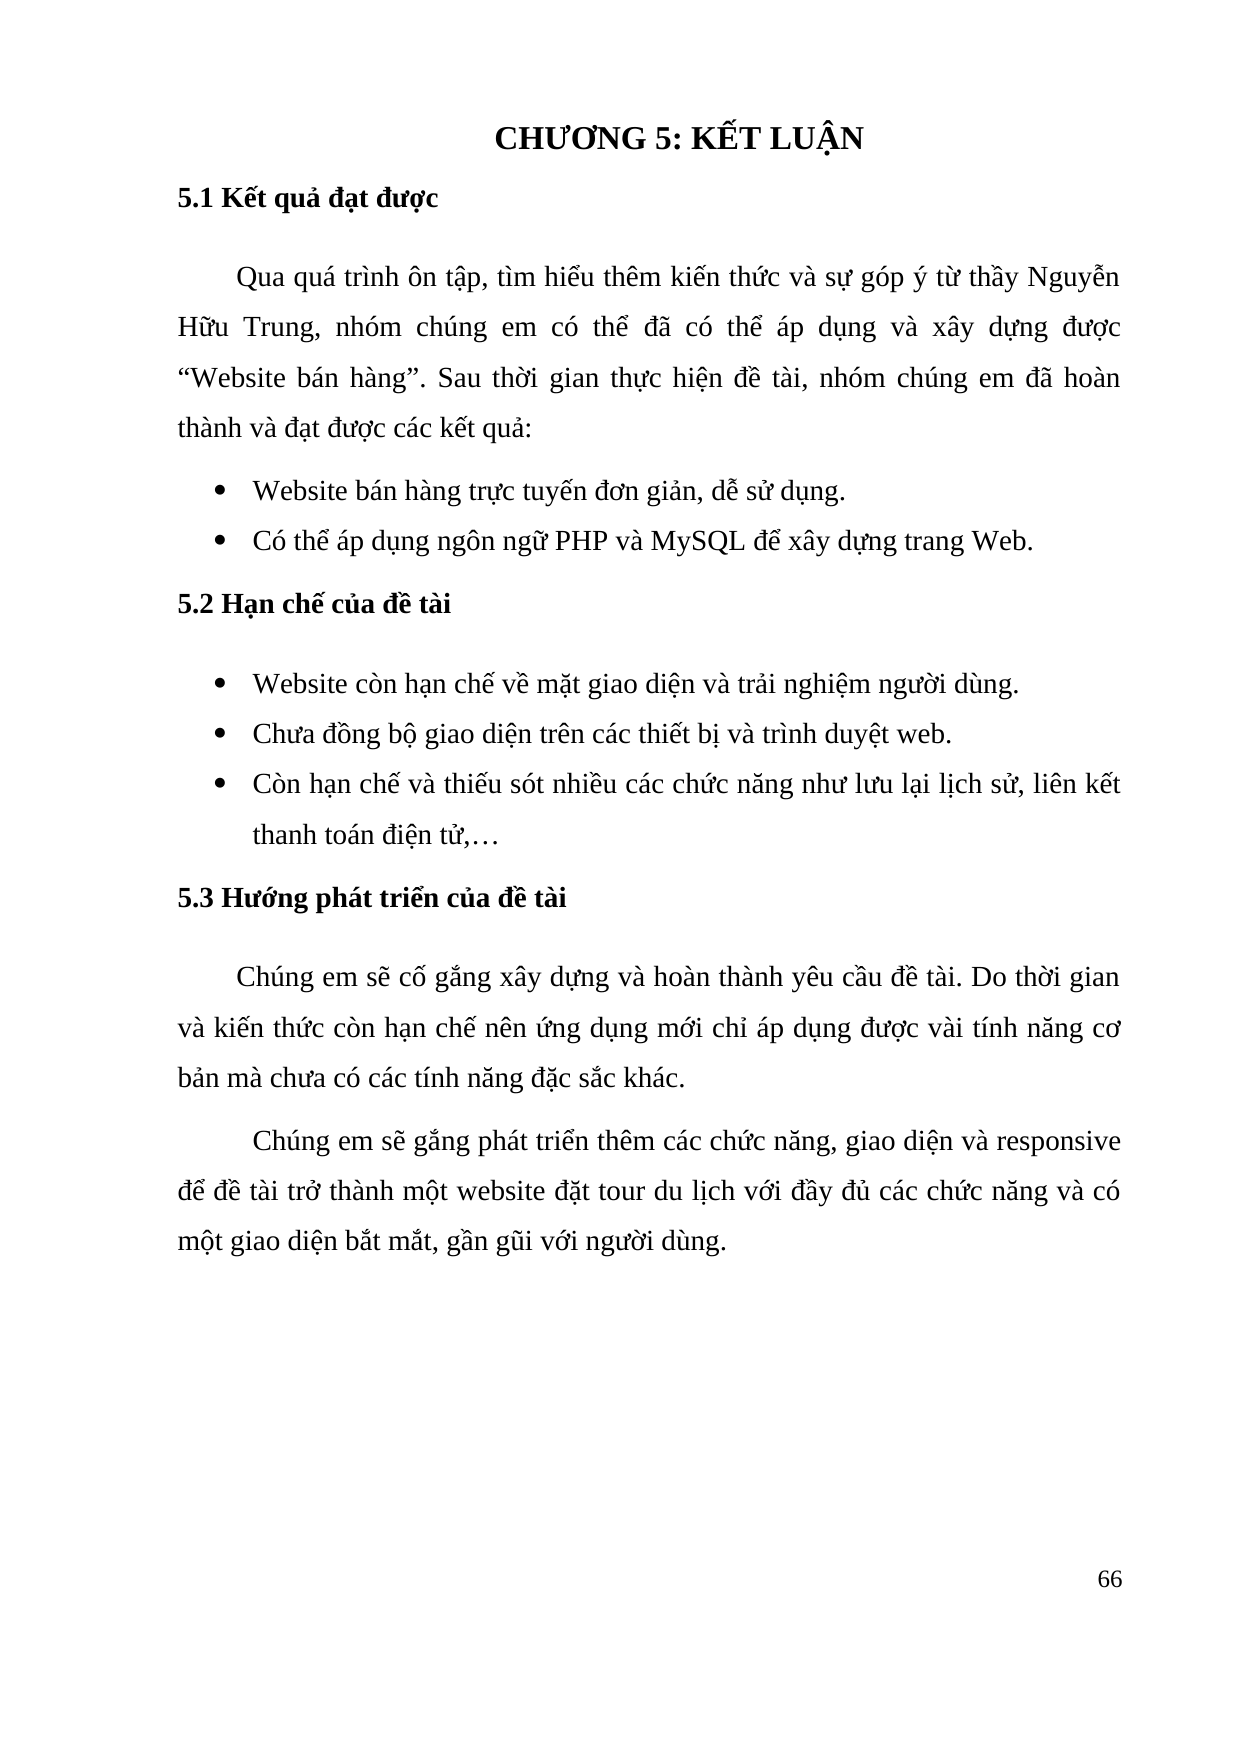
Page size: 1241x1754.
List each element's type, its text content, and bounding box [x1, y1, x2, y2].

text Chúng em sẽ gắng phát triển thêm các chức năng, giao diện và responsive để đề tài trở thành một website đặt tour du lịch với đầy đủ các chức năng và có một giao diện bắt mắt, gần gũi với người dùng. [177, 1123, 1122, 1257]
subtitle 5.1 Kết quả đạt được [177, 180, 1122, 213]
list Website còn hạn chế về mặt giao diện và trải nghiệm người dùng. [215, 666, 1122, 699]
list Còn hạn chế và thiếu sót nhiều các chức năng như lưu lại lịch sử, liên kết thanh toán điện tử,… [215, 767, 1122, 851]
list Có thể áp dụng ngôn ngữ PHP và MySQL để xây dựng trang Web. [215, 523, 1122, 557]
text Chúng em sẽ cố gắng xây dựng và hoàn thành yêu cầu đề tài. Do thời gian và kiến thức còn hạn chế nên ứng dụng mới chỉ áp dụng được vài tính năng cơ bản mà chưa có các tính năng đặc sắc khác. [177, 959, 1122, 1093]
list Chưa đồng bộ giao diện trên các thiết bị và trình duyệt web. [215, 716, 1122, 750]
text Qua quá trình ôn tập, tìm hiểu thêm kiến thức và sự góp ý từ thầy Nguyễn Hữu Trung, nhóm chúng em có thể đã có thể áp dụng và xây dựng được “Website bán hàng”. Sau thời gian thực hiện đề tài, nhóm chúng em đã hoàn thành và đạt được các kết quả: [177, 259, 1122, 444]
list Website bán hàng trực tuyến đơn giản, dễ sử dụng. [215, 473, 1122, 507]
subtitle CHƯƠNG 5: KẾT LUẬN [177, 118, 1122, 156]
subtitle 5.3 Hướng phát triển của đề tài [177, 880, 1122, 913]
subtitle 5.2 Hạn chế của đề tài [177, 586, 1122, 620]
